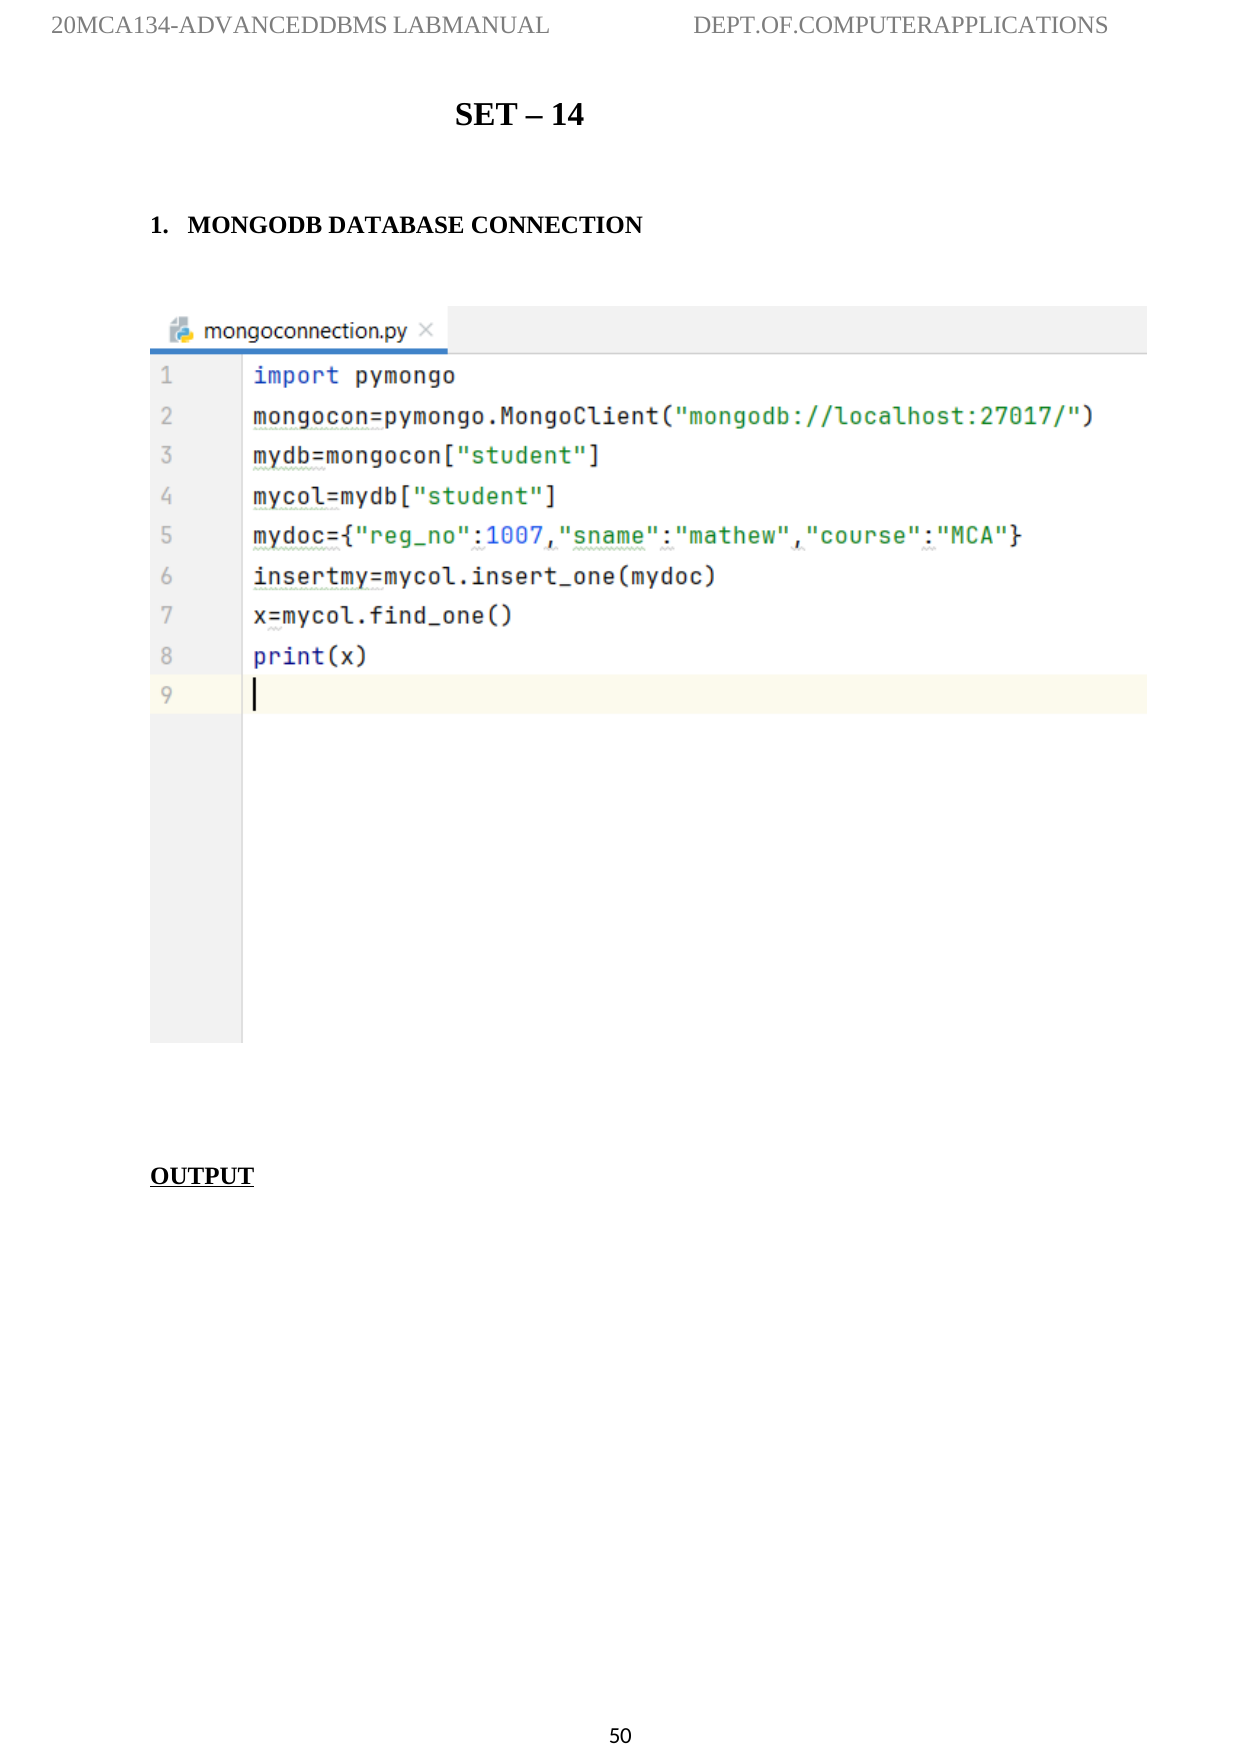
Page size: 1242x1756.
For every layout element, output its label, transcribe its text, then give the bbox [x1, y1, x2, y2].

picture [150, 306, 1147, 1043]
subtitle SET – 14 [454, 94, 1197, 132]
text OUTPUT [150, 1161, 1197, 1189]
list MONGODB DATABASE CONNECTION [150, 210, 1197, 239]
